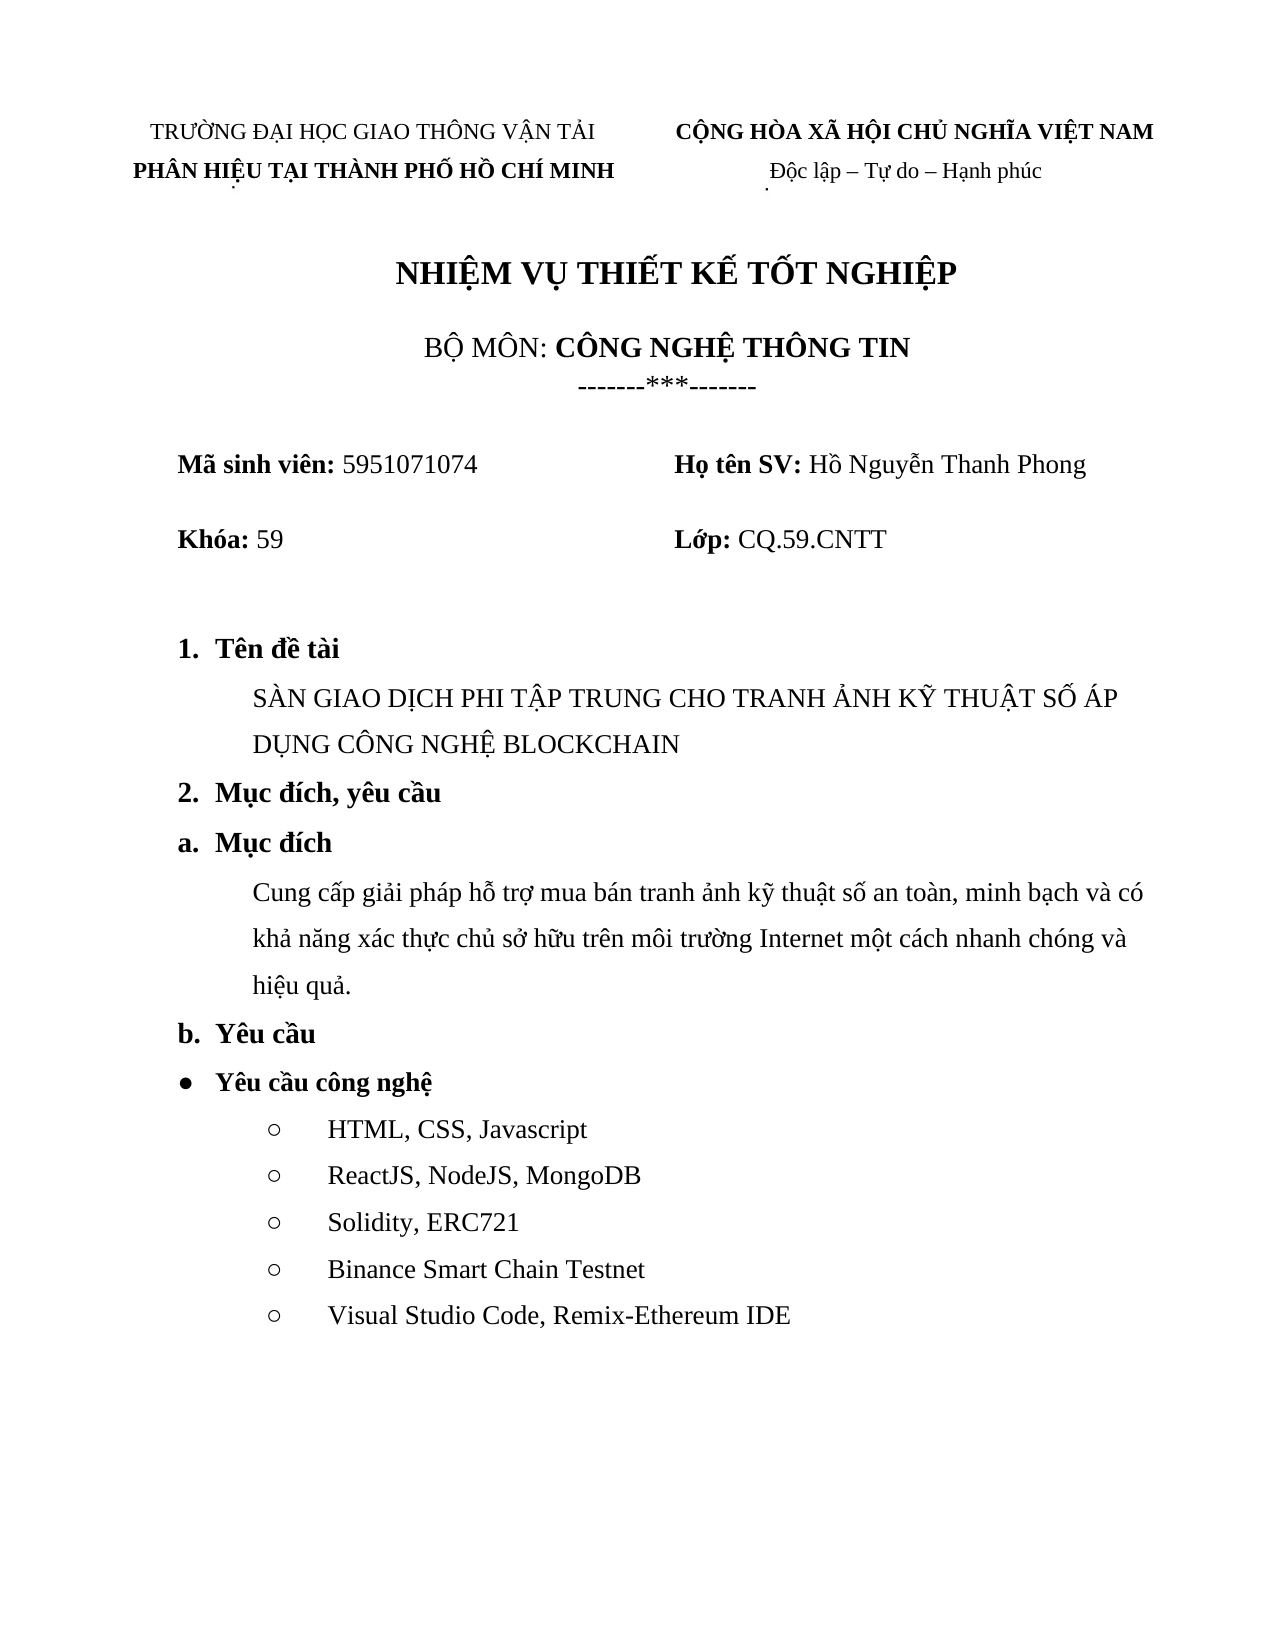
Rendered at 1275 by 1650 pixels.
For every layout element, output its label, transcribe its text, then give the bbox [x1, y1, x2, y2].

text Khóa: 59 Lớp: CQ.59.CNTT [177, 523, 1157, 585]
list Tên đề tài [177, 631, 1157, 665]
text TRƯỜNG ĐẠI HỌC GIAO THÔNG VẬN TẢI CỘNG HÒA XÃ HỘI CHỦ NGHĨA VIỆT NAM [133, 118, 1157, 144]
list ReactJS, NodeJS, MongoDB [266, 1159, 1157, 1191]
list Visual Studio Code, Remix-Ethereum IDE [266, 1299, 1157, 1331]
list HTML, CSS, Javascript [266, 1113, 1157, 1144]
list Mục đích [177, 825, 1157, 859]
text NHIỆM VỤ THIẾT KẾ TỐT NGHIỆP [177, 253, 1157, 292]
list Mục đích, yêu cầu [177, 775, 1157, 809]
list Binance Smart Chain Testnet [266, 1253, 1157, 1284]
list Solidity, ERC721 [266, 1206, 1157, 1237]
text SÀN GIAO DỊCH PHI TẬP TRUNG CHO TRANH ẢNH KỸ THUẬT SỐ ÁP DỤNG CÔNG NGHỆ BLOCKCHAIN [177, 682, 1157, 759]
list Yêu cầu công nghệ [177, 1066, 1157, 1097]
text Mã sinh viên: 5951071074 Họ tên SV: Hồ Nguyễn Thanh Phong [177, 448, 1157, 511]
text PHÂN HIỆU TẠI THÀNH PHỐ HỒ CHÍ MINH Độc lập – Tự do – Hạnh phúc [133, 157, 1157, 183]
text BỘ MÔN: CÔNG NGHỆ THÔNG TIN [177, 330, 1157, 363]
list Yêu cầu [177, 1016, 1157, 1049]
text -------***------- [177, 368, 1157, 402]
text Cung cấp giải pháp hỗ trợ mua bán tranh ảnh kỹ thuật số an toàn, minh bạch và có khả năng xác thực chủ sở hữu trên môi trường Internet một cách nhanh chóng và hiệu quả. [177, 876, 1157, 1000]
